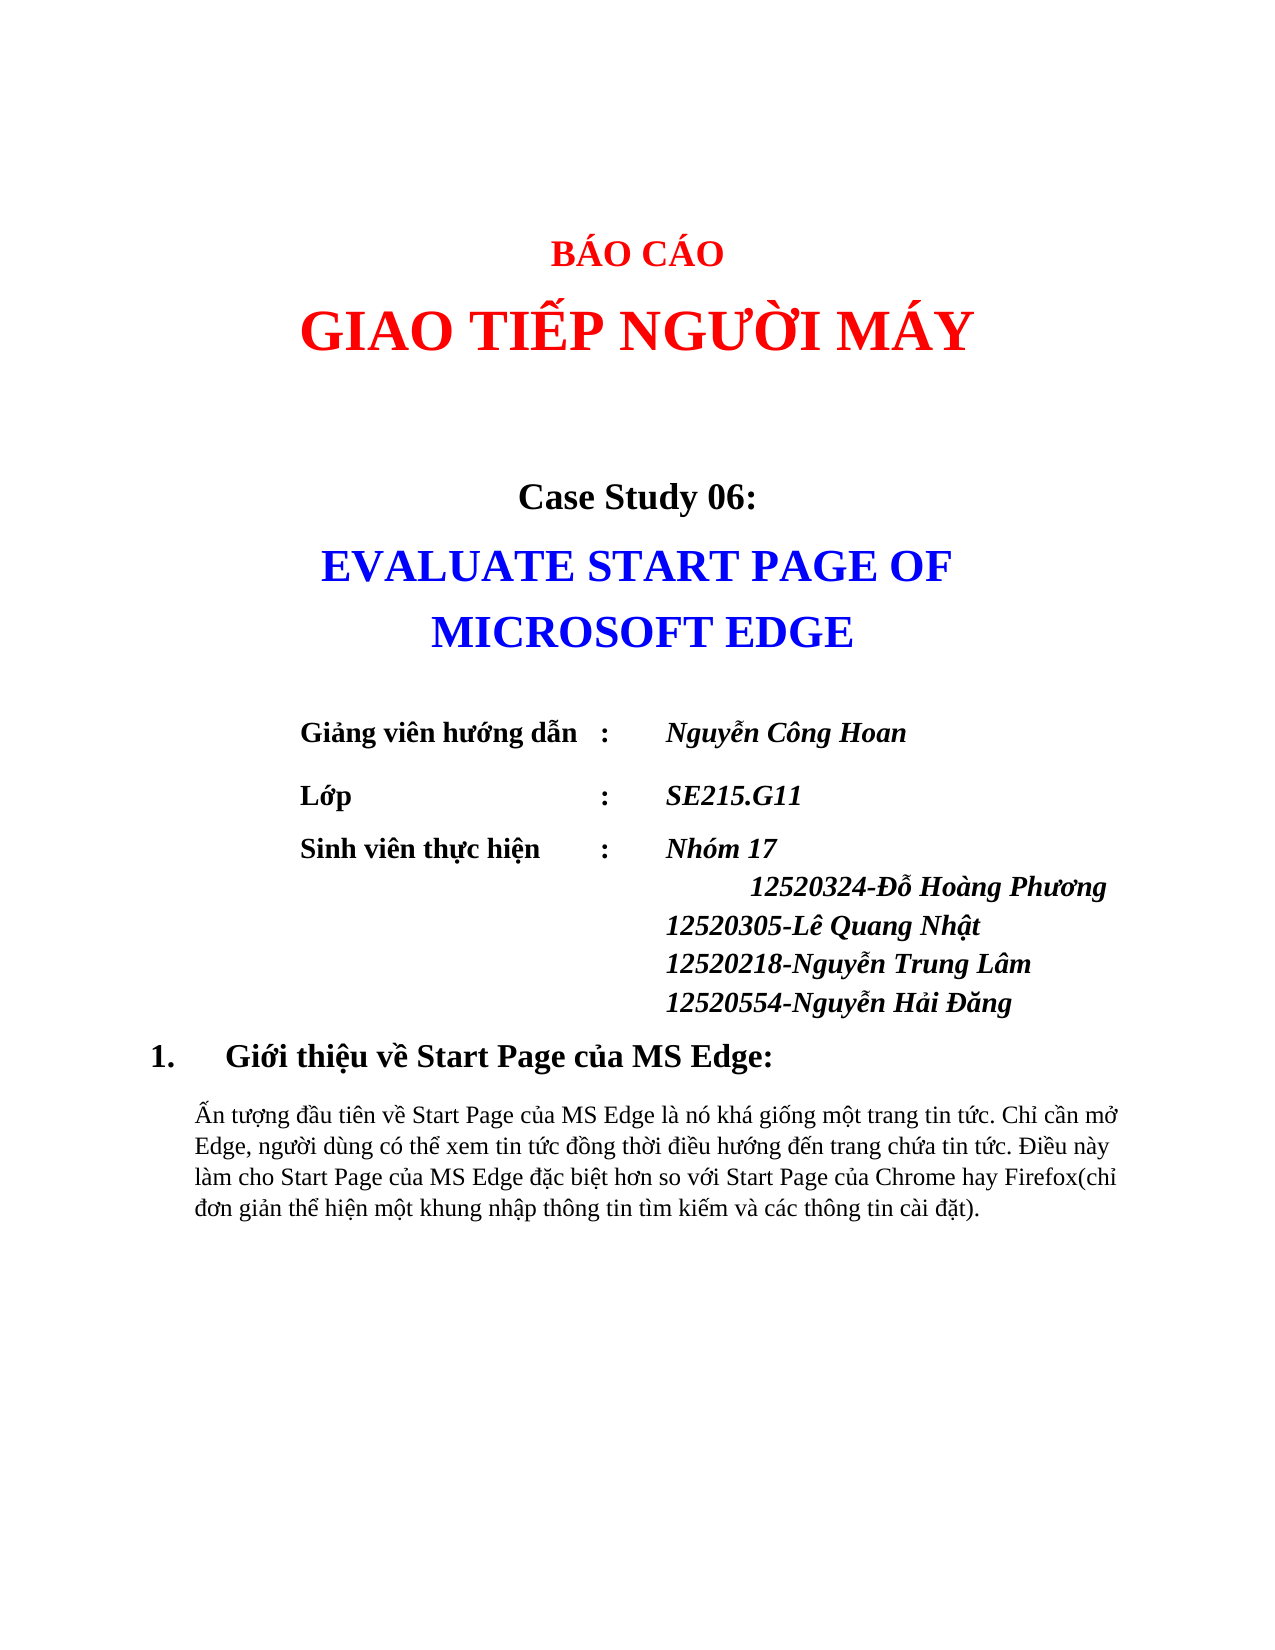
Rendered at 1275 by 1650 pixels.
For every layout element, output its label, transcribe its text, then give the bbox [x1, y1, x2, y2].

text Ấn tượng đầu tiên về Start Page của MS Edge là nó khá giống một trang tin tức. Chỉ cần mở Edge, người dùng có thể xem tin tức đồng thời điều hướng đến trang chứa tin tức. Điều này làm cho Start Page của MS Edge đặc biệt hơn so với Start Page của Chrome hay Firefox(chỉ đơn giản thể hiện một khung nhập thông tin tìm kiếm và các thông tin cài đặt). [194, 1100, 1125, 1222]
text EVALUATE START PAGE OF [150, 539, 1125, 592]
text Sinh viên thực hiện : Nhóm 17 12520324-Đỗ Hoàng Phương [150, 831, 1125, 903]
text MICROSOFT EDGE [150, 604, 1125, 657]
text Lớp : SE215.G11 [150, 778, 1125, 812]
subtitle Giới thiệu về Start Page của MS Edge: [150, 1036, 1125, 1074]
text Giảng viên hướng dẫn : Nguyễn Công Hoan [150, 715, 1125, 749]
text GIAO TIẾP NGƯỜI MÁY [150, 296, 1125, 363]
text 12520218-Nguyễn Trung Lâm 12520554-Nguyễn Hải Đăng [150, 947, 1125, 1019]
text Case Study 06: [150, 475, 1125, 518]
text 12520305-Lê Quang Nhật [150, 908, 1125, 942]
text BÁO CÁO [150, 231, 1125, 274]
